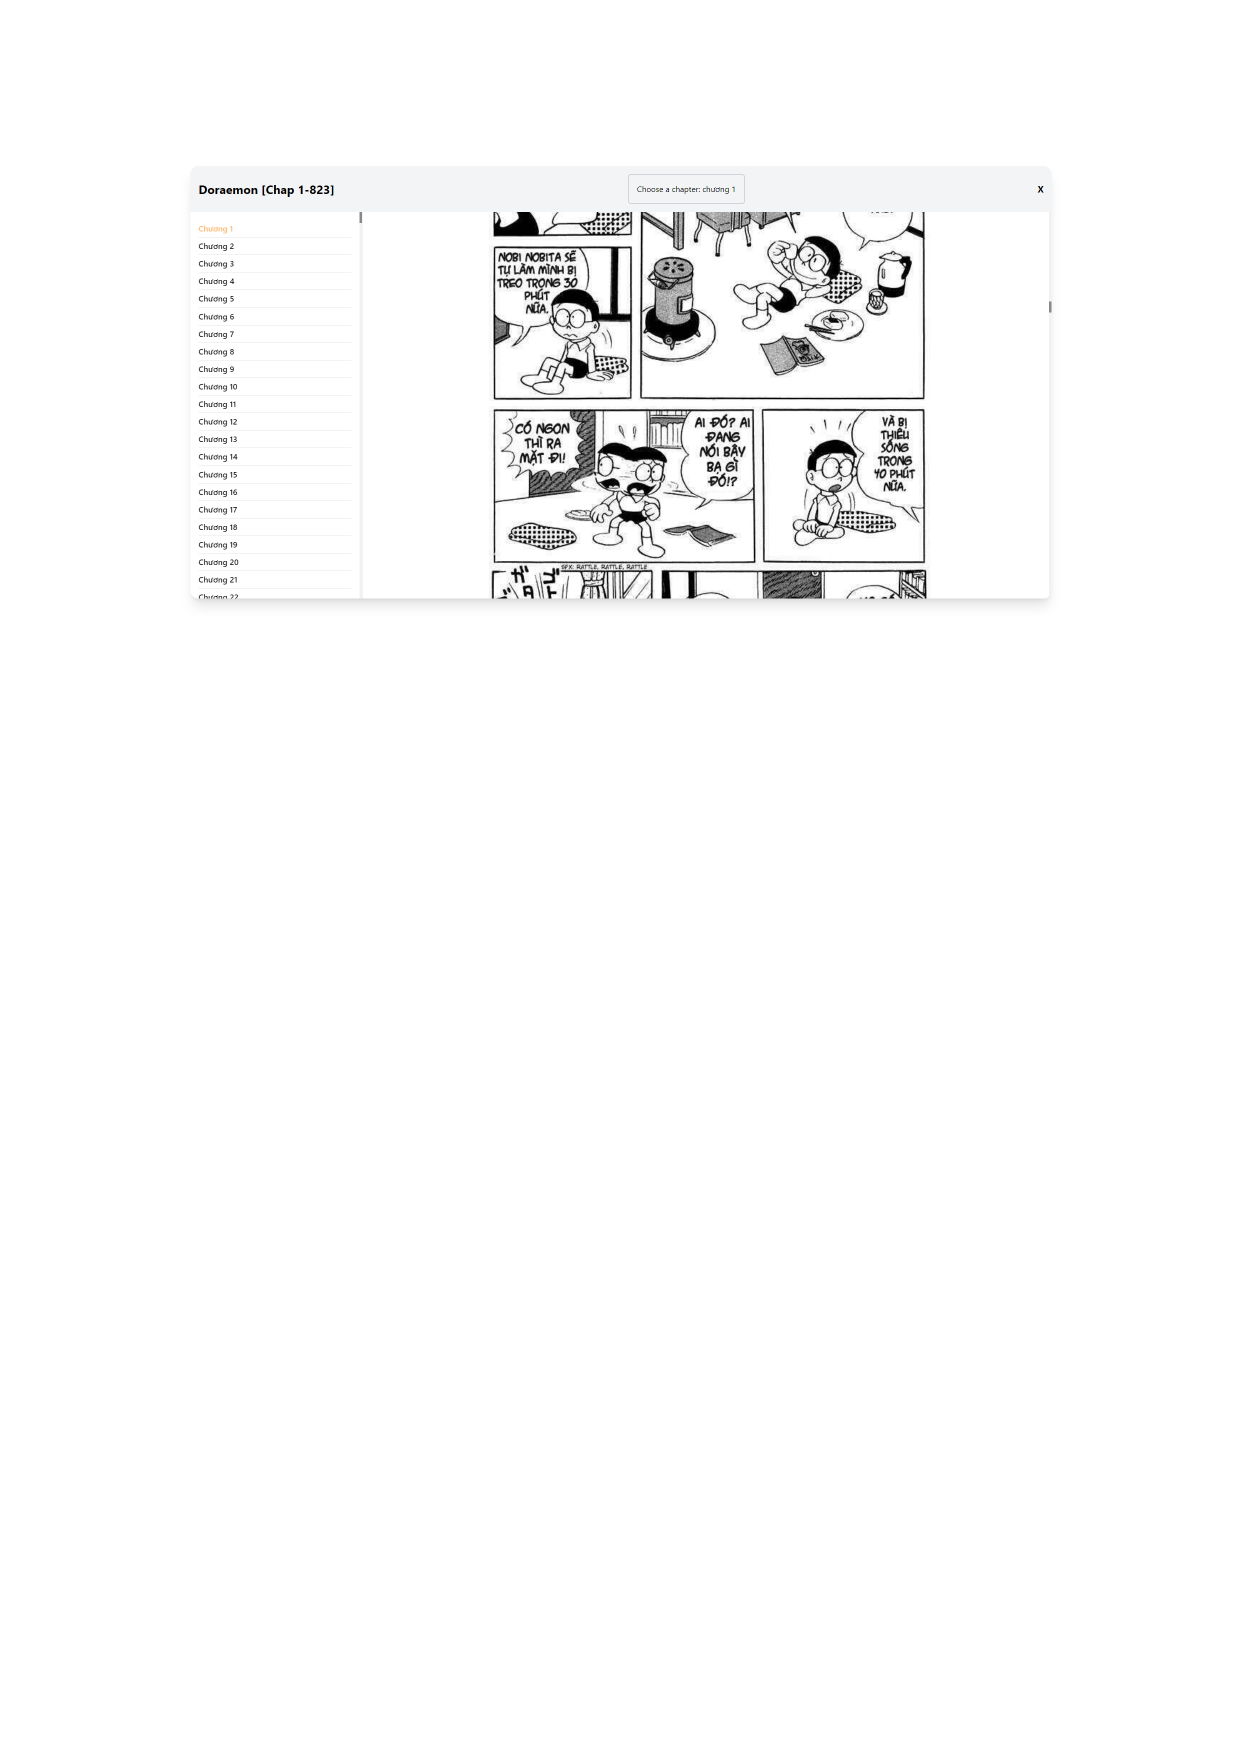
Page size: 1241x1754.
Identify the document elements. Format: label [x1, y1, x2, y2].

picture [150, 150, 1091, 616]
